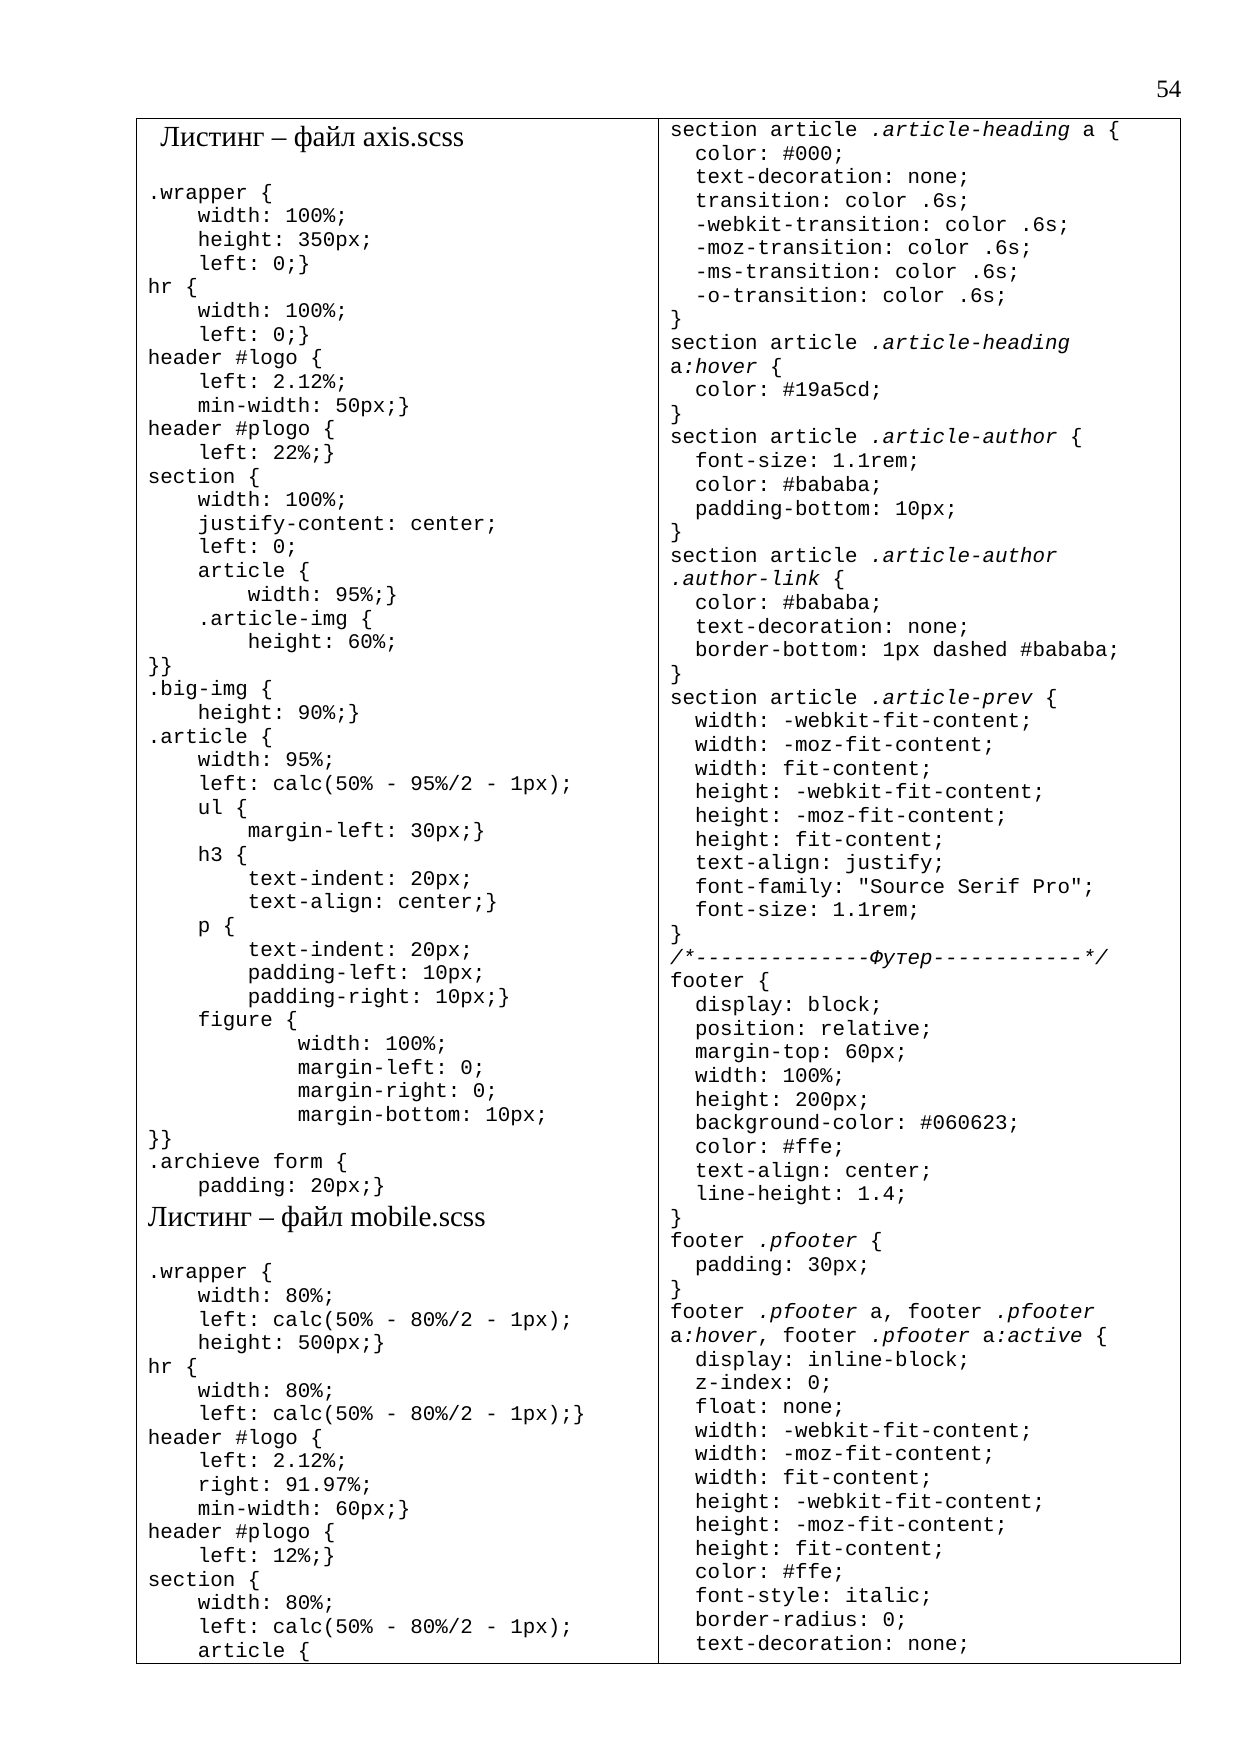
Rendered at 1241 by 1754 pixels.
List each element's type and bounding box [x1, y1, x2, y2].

table_header [659, 119, 1180, 1663]
table_header [137, 119, 658, 1663]
